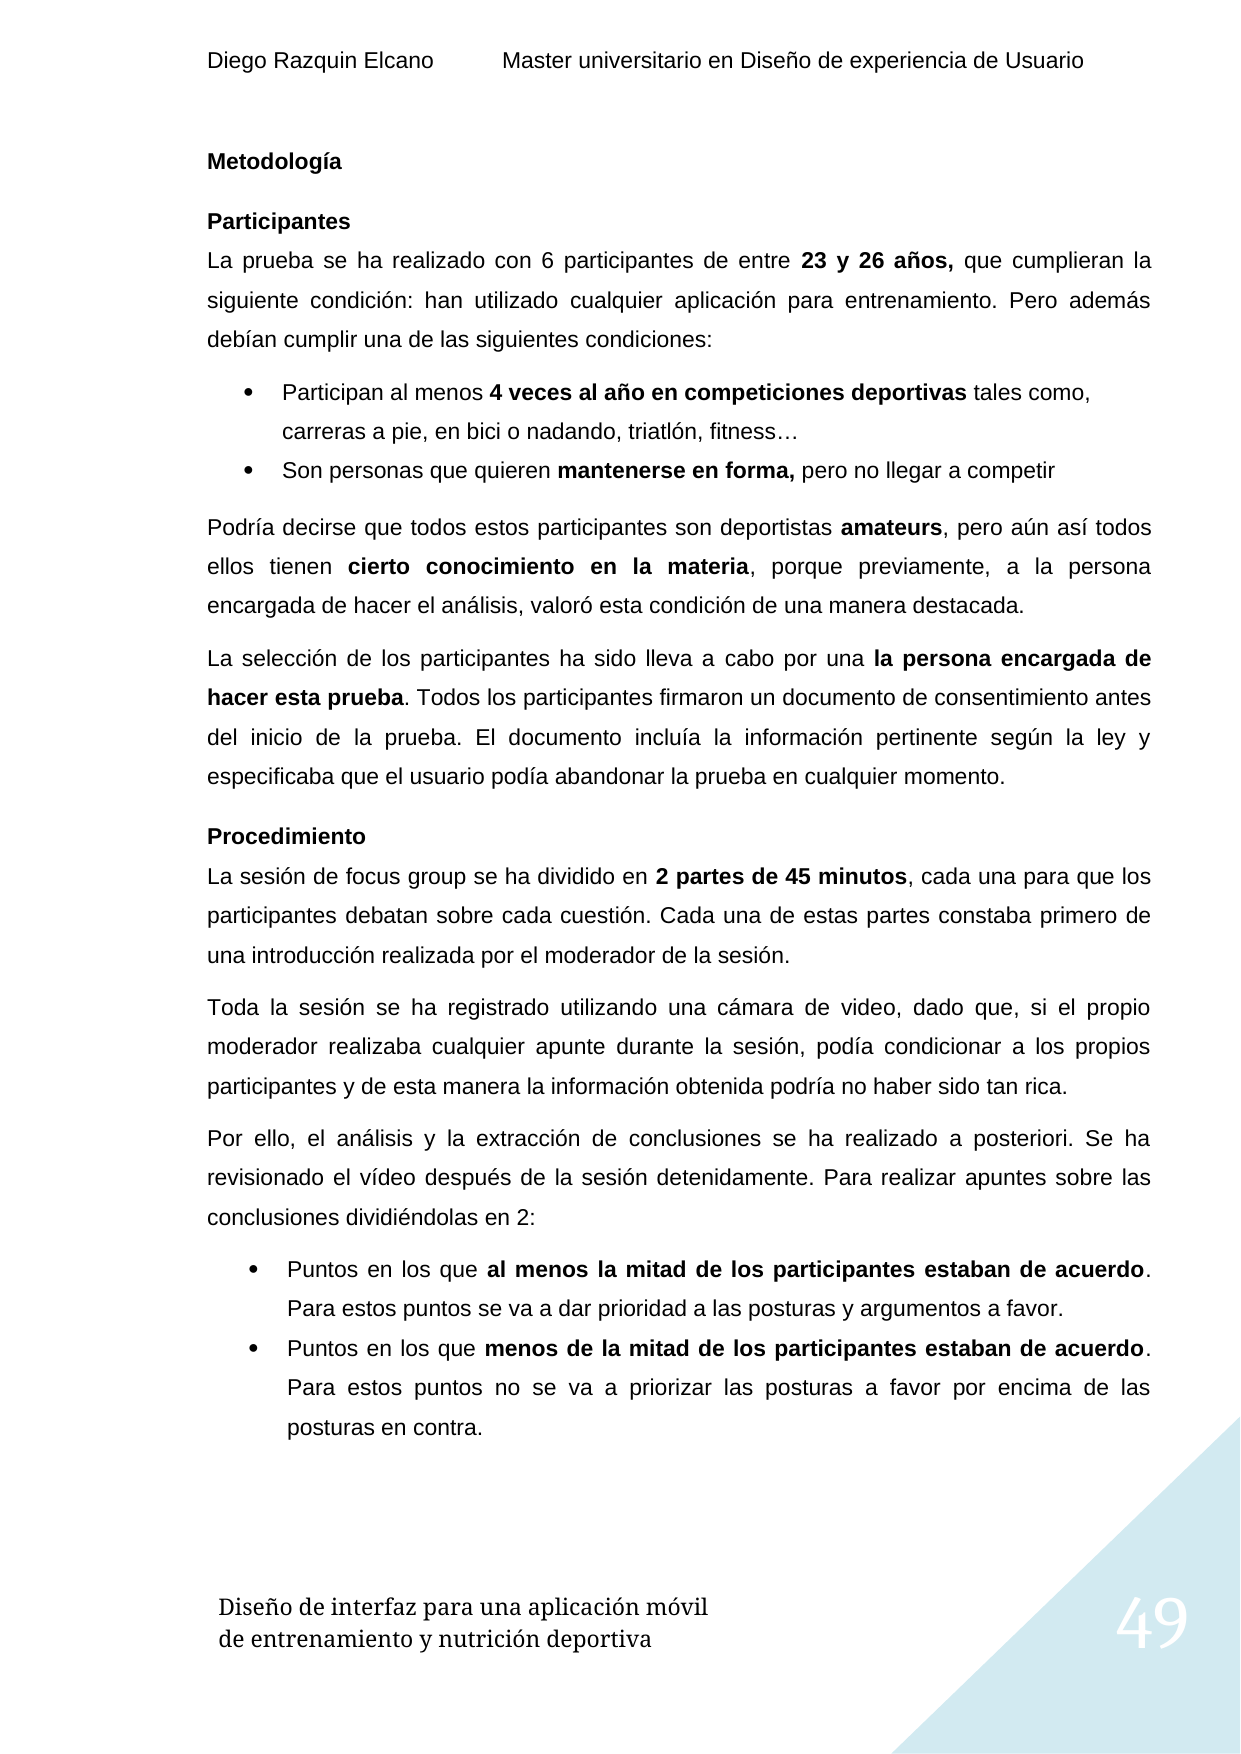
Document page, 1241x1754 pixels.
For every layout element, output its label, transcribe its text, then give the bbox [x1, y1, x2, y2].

list Puntos en los que al menos la mitad de los participantes estaban de acuerdo. Para estos puntos se va a dar prioridad a las posturas y argumentos a favor. [249, 1256, 1152, 1321]
text Por ello, el análisis y la extracción de conclusiones se ha realizado a posteriori. Se ha revisionado el vídeo después de la sesión detenidamente. Para realizar apuntes sobre las conclusiones dividiéndolas en 2: [207, 1124, 1152, 1230]
subtitle Metodología [207, 148, 1152, 174]
text La sesión de focus group se ha dividido en 2 partes de 45 minutos, cada una para que los participantes debatan sobre cada cuestión. Cada una de estas partes constaba primero de una introducción realizada por el moderador de la sesión. [207, 863, 1152, 968]
text La prueba se ha realizado con 6 participantes de entre 23 y 26 años, que cumplieran la siguiente condición: han utilizado cualquier aplicación para entrenamiento. Pero además debían cumplir una de las siguientes condiciones: [207, 247, 1152, 353]
list Participan al menos 4 veces al año en competiciones deportivas tales como, carreras a pie, en bici o nadando, triatlón, fitness… [244, 378, 1152, 444]
text Podría decirse que todos estos participantes son deportistas amateurs, pero aún así todos ellos tienen cierto conocimiento en la materia, porque previamente, a la persona encargada de hacer el análisis, valoró esta condición de una manera destacada. [207, 513, 1152, 619]
subtitle Procedimiento [207, 823, 1152, 849]
text Toda la sesión se ha registrado utilizando una cámara de video, dado que, si el propio moderador realizaba cualquier apunte durante la sesión, podía condicionar a los propios participantes y de esta manera la información obtenida podría no haber sido tan rica. [207, 994, 1152, 1099]
subtitle Participantes [207, 208, 1152, 234]
list Puntos en los que menos de la mitad de los participantes estaban de acuerdo. Para estos puntos no se va a priorizar las posturas a favor por encima de las posturas en contra. [249, 1334, 1152, 1440]
text La selección de los participantes ha sido lleva a cabo por una la persona encargada de hacer esta prueba. Todos los participantes firmaron un documento de consentimiento antes del inicio de la prueba. El documento incluía la información pertinente según la ley y especificaba que el usuario podía abandonar la prueba en cualquier momento. [207, 644, 1152, 789]
list Son personas que quieren mantenerse en forma, pero no llegar a competir [244, 457, 1152, 484]
